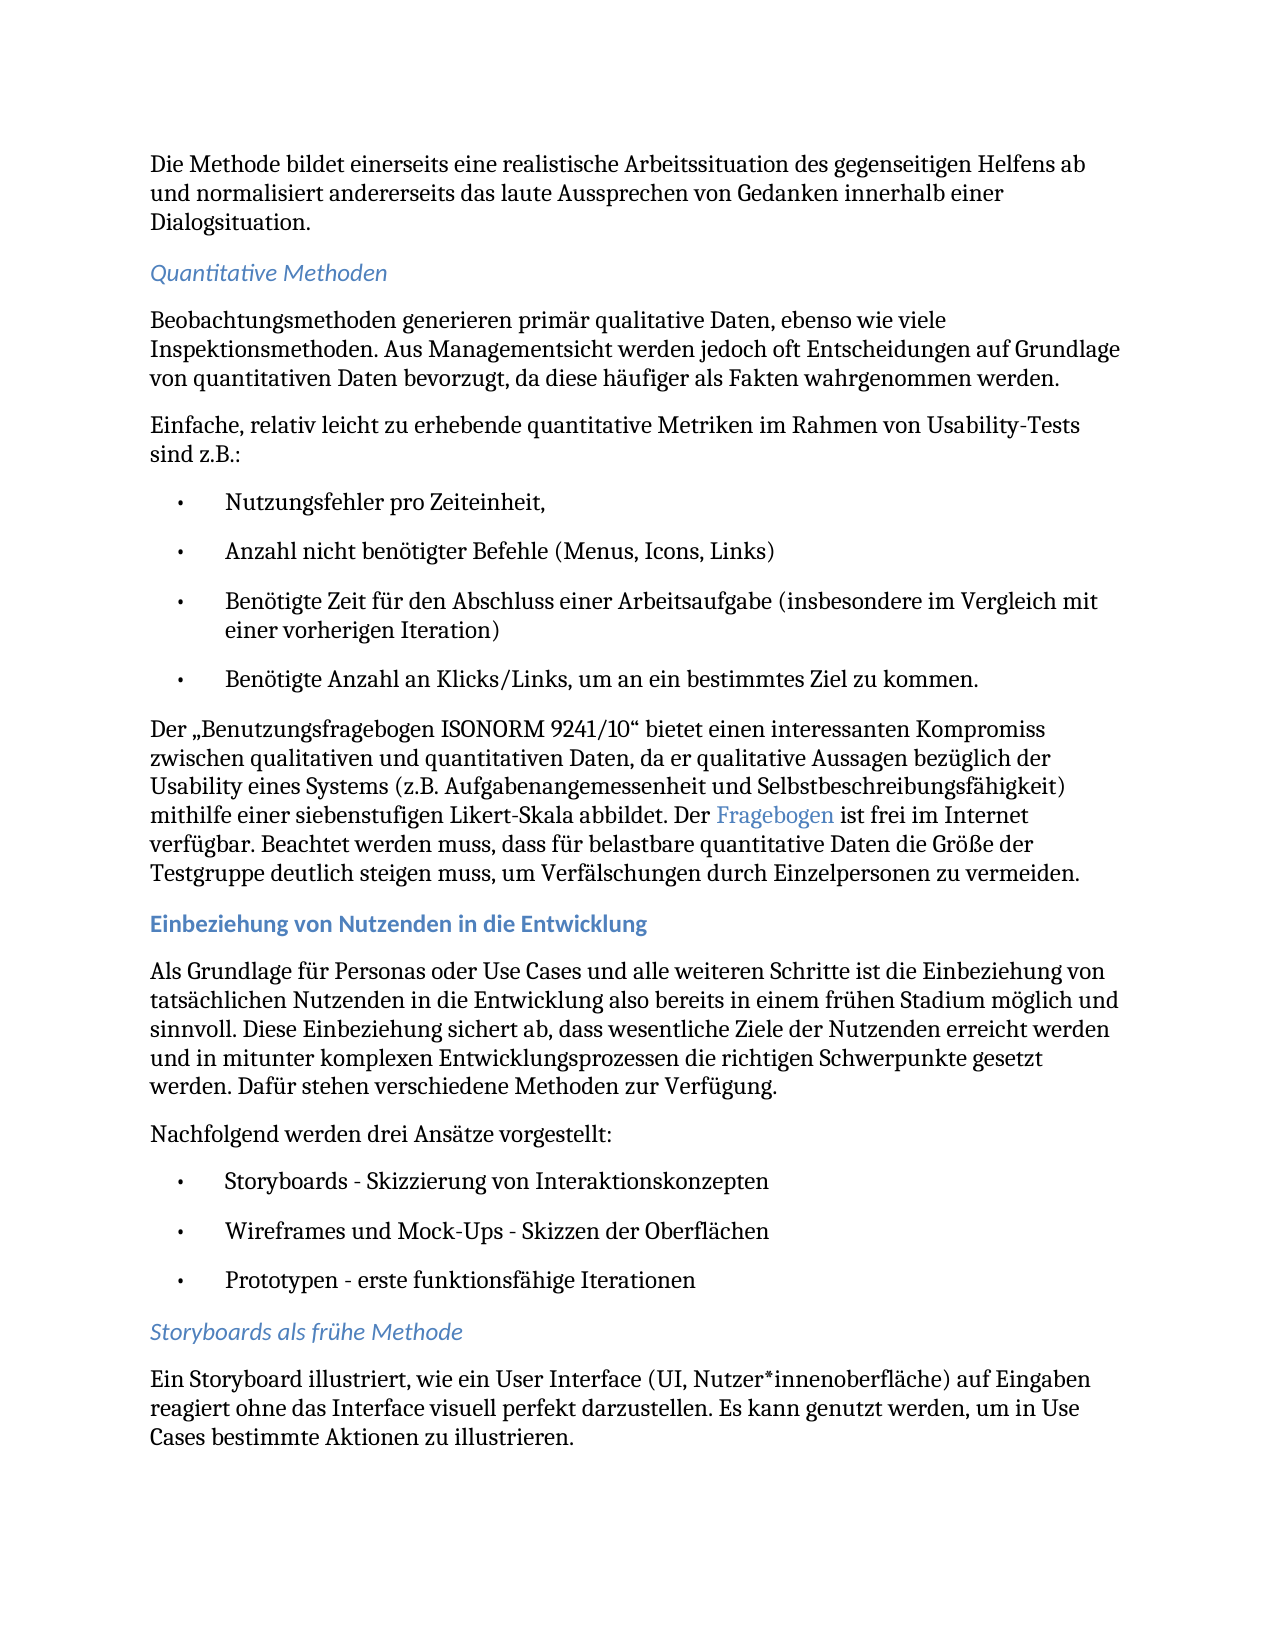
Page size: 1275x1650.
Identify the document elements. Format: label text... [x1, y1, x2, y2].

text Als Grundlage für Personas oder Use Cases und alle weiteren Schritte ist die Einbeziehung von tatsächlichen Nutzenden in die Entwicklung also bereits in einem frühen Stadium möglich und sinnvoll. Diese Einbeziehung sichert ab, dass wesentliche Ziele der Nutzenden erreicht werden und in mitunter komplexen Entwicklungsprozessen die richtigen Schwerpunkte gesetzt werden. Dafür stehen verschiedene Methoden zur Verfügung. [150, 957, 1125, 1101]
subtitle Quantitative Methoden [150, 257, 1125, 288]
list Benötigte Zeit für den Abschluss einer Arbeitsaufgabe (insbesondere im Vergleich mit einer vorherigen Iteration) [175, 587, 1125, 644]
text Der „Benutzungsfragebogen ISONORM 9241/10“ bietet einen interessanten Kompromiss zwischen qualitativen und quantitativen Daten, da er qualitative Aussagen bezüglich der Usability eines Systems (z.B. Aufgabenangemessenheit und Selbstbeschreibungsfähigkeit) mithilfe einer siebenstufigen Likert-Skala abbildet. Der Fragebogen ist frei im Internet verfügbar. Beachtet werden muss, dass für belastbare quantitative Daten die Größe der Testgruppe deutlich steigen muss, um Verfälschungen durch Einzelpersonen zu vermeiden. [150, 715, 1125, 887]
list Prototypen - erste funktionsfähige Iterationen [175, 1266, 1125, 1295]
list Wireframes und Mock-Ups - Skizzen der Oberflächen [175, 1217, 1125, 1246]
text Nachfolgend werden drei Ansätze vorgestellt: [150, 1120, 1125, 1148]
text Beobachtungsmethoden generieren primär qualitative Daten, ebenso wie viele Inspektionsmethoden. Aus Managementsicht werden jedoch oft Entscheidungen auf Grundlage von quantitativen Daten bevorzugt, da diese häufiger als Fakten wahrgenommen werden. [150, 306, 1125, 393]
text Die Methode bildet einerseits eine realistische Arbeitssituation des gegenseitigen Helfens ab und normalisiert andererseits das laute Aussprechen von Gedanken innerhalb einer Dialogsituation. [150, 150, 1125, 236]
list Storyboards - Skizzierung von Interaktionskonzepten [175, 1167, 1125, 1196]
list Benötigte Anzahl an Klicks/Links, um an ein bestimmtes Ziel zu kommen. [175, 665, 1125, 694]
list Anzahl nicht benötigter Befehle (Menus, Icons, Links) [175, 537, 1125, 566]
subtitle Einbeziehung von Nutzenden in die Entwicklung [150, 908, 1125, 938]
text Ein Storyboard illustriert, wie ein User Interface (UI, Nutzer*innenoberfläche) auf Eingaben reagiert ohne das Interface visuell perfekt darzustellen. Es kann genutzt werden, um in Use Cases bestimmte Aktionen zu illustrieren. [150, 1365, 1125, 1452]
subtitle Storyboards als frühe Methode [150, 1316, 1125, 1347]
text Einfache, relativ leicht zu erhebende quantitative Metriken im Rahmen von Usability-Tests sind z.B.: [150, 411, 1125, 469]
list Nutzungsfehler pro Zeiteinheit, [175, 488, 1125, 516]
